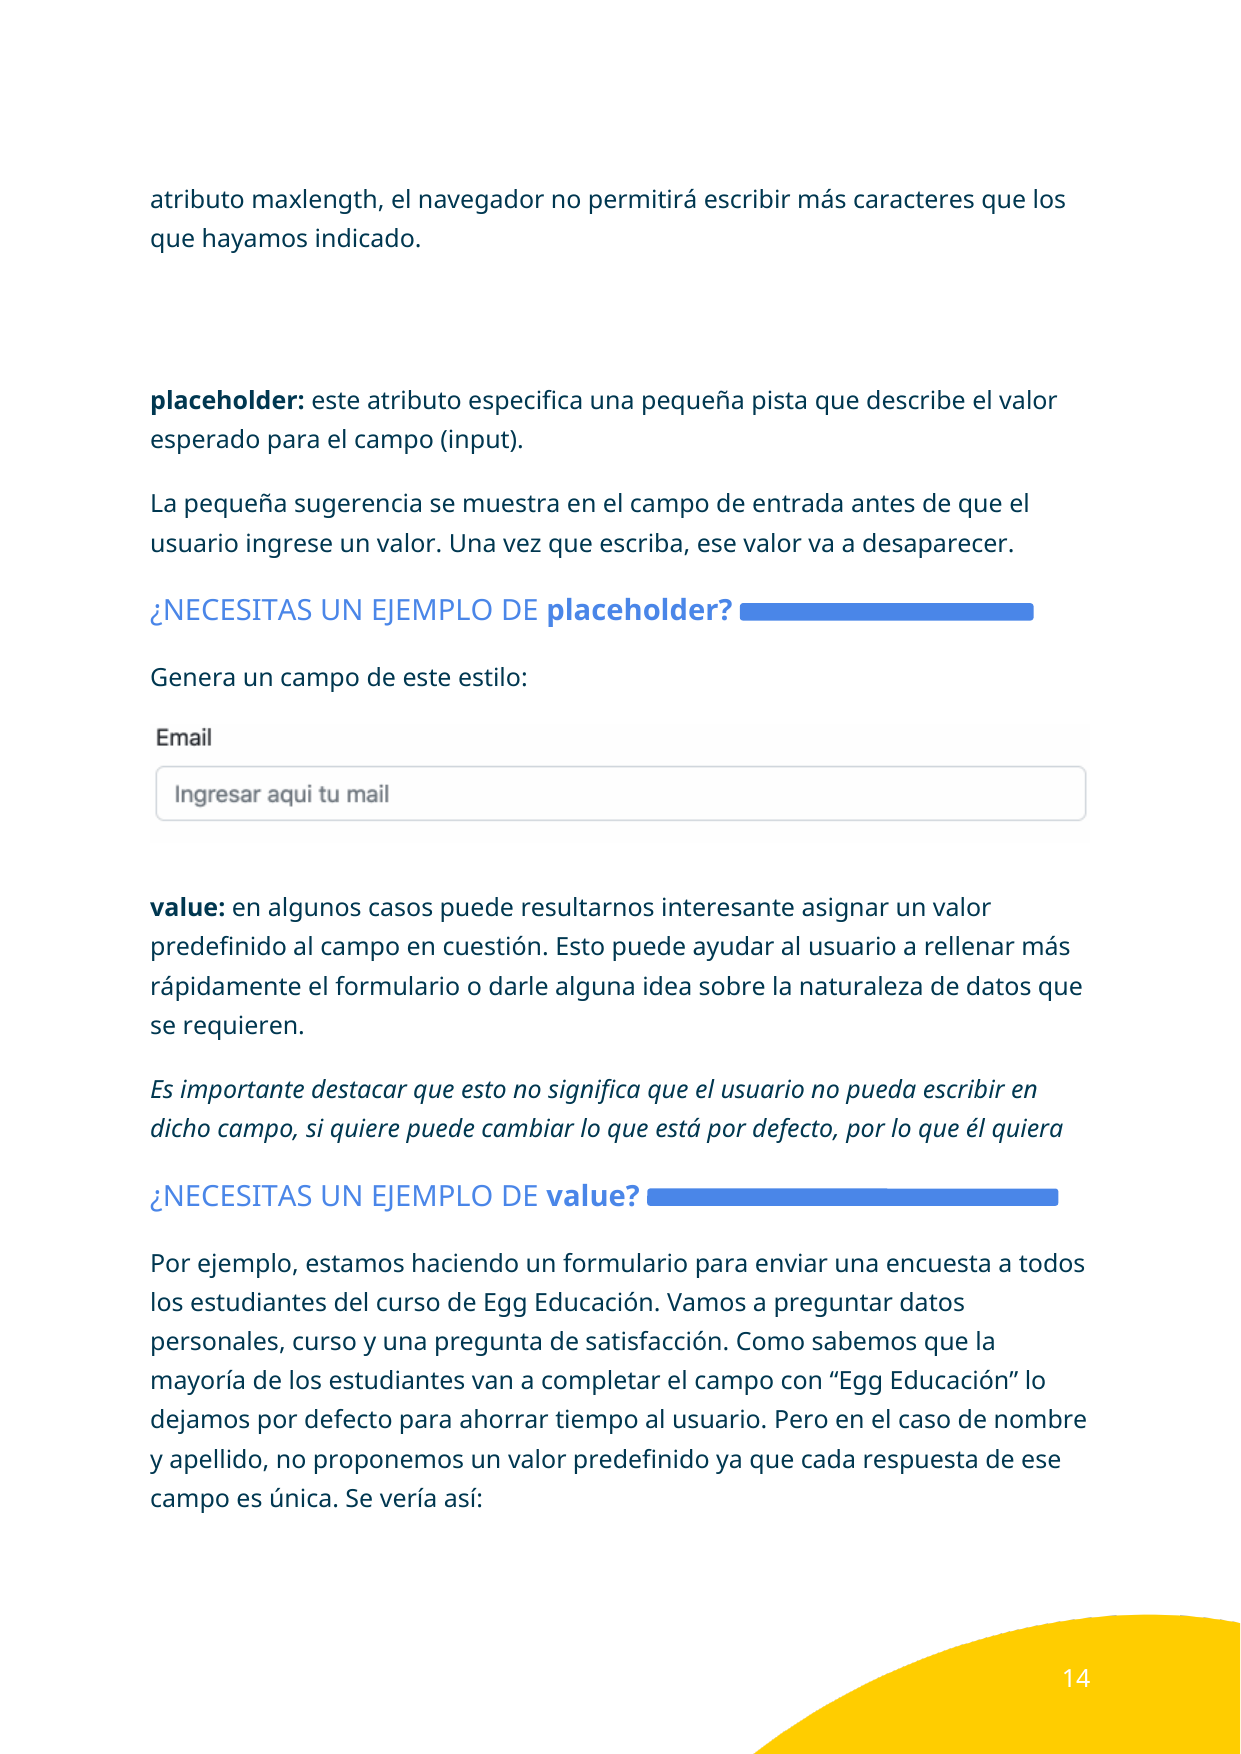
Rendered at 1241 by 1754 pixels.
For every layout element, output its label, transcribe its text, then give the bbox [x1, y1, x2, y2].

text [150, 182, 1090, 255]
text Es importante destacar que esto no significa que el usuario no pueda escribir en dicho campo, si quiere puede cambiar lo que está por defecto, por lo que él quiera [150, 1071, 1090, 1145]
text ¿NECESITAS UN EJEMPLO DE value? [150, 1175, 1090, 1214]
text ¿NECESITAS UN EJEMPLO DE placeholder? [150, 589, 1090, 629]
picture [150, 724, 1091, 843]
picture [557, 1614, 1241, 1754]
text Por ejemplo, estamos haciendo un formulario para enviar una encuesta a todos los estudiantes del curso de Egg Educación. Vamos a preguntar datos personales, curso y una pregunta de satisfacción. Como sabemos que la mayoría de los estudiantes van a completar el campo con “Egg Educación” lo dejamos por defecto para ahorrar tiempo al usuario. Pero en el caso de nombre y apellido, no proponemos un valor predefinido ya que cada respuesta de ese campo es única. Se vería así: [150, 1245, 1090, 1514]
text value: en algunos casos puede resultarnos interesante asignar un valor predefinido al campo en cuestión. Esto puede ayudar al usuario a rellenar más rápidamente el formulario o darle alguna idea sobre la naturaleza de datos que se requieren. [150, 890, 1090, 1041]
text Genera un campo de este estilo: [150, 660, 1090, 694]
text La pequeña sugerencia se muestra en el campo de entrada antes de que el usuario ingrese un valor. Una vez que escriba, ese valor va a desaparecer. [150, 486, 1090, 559]
text placeholder: este atributo especifica una pequeña pista que describe el valor esperado para el campo (input). [150, 383, 1090, 456]
